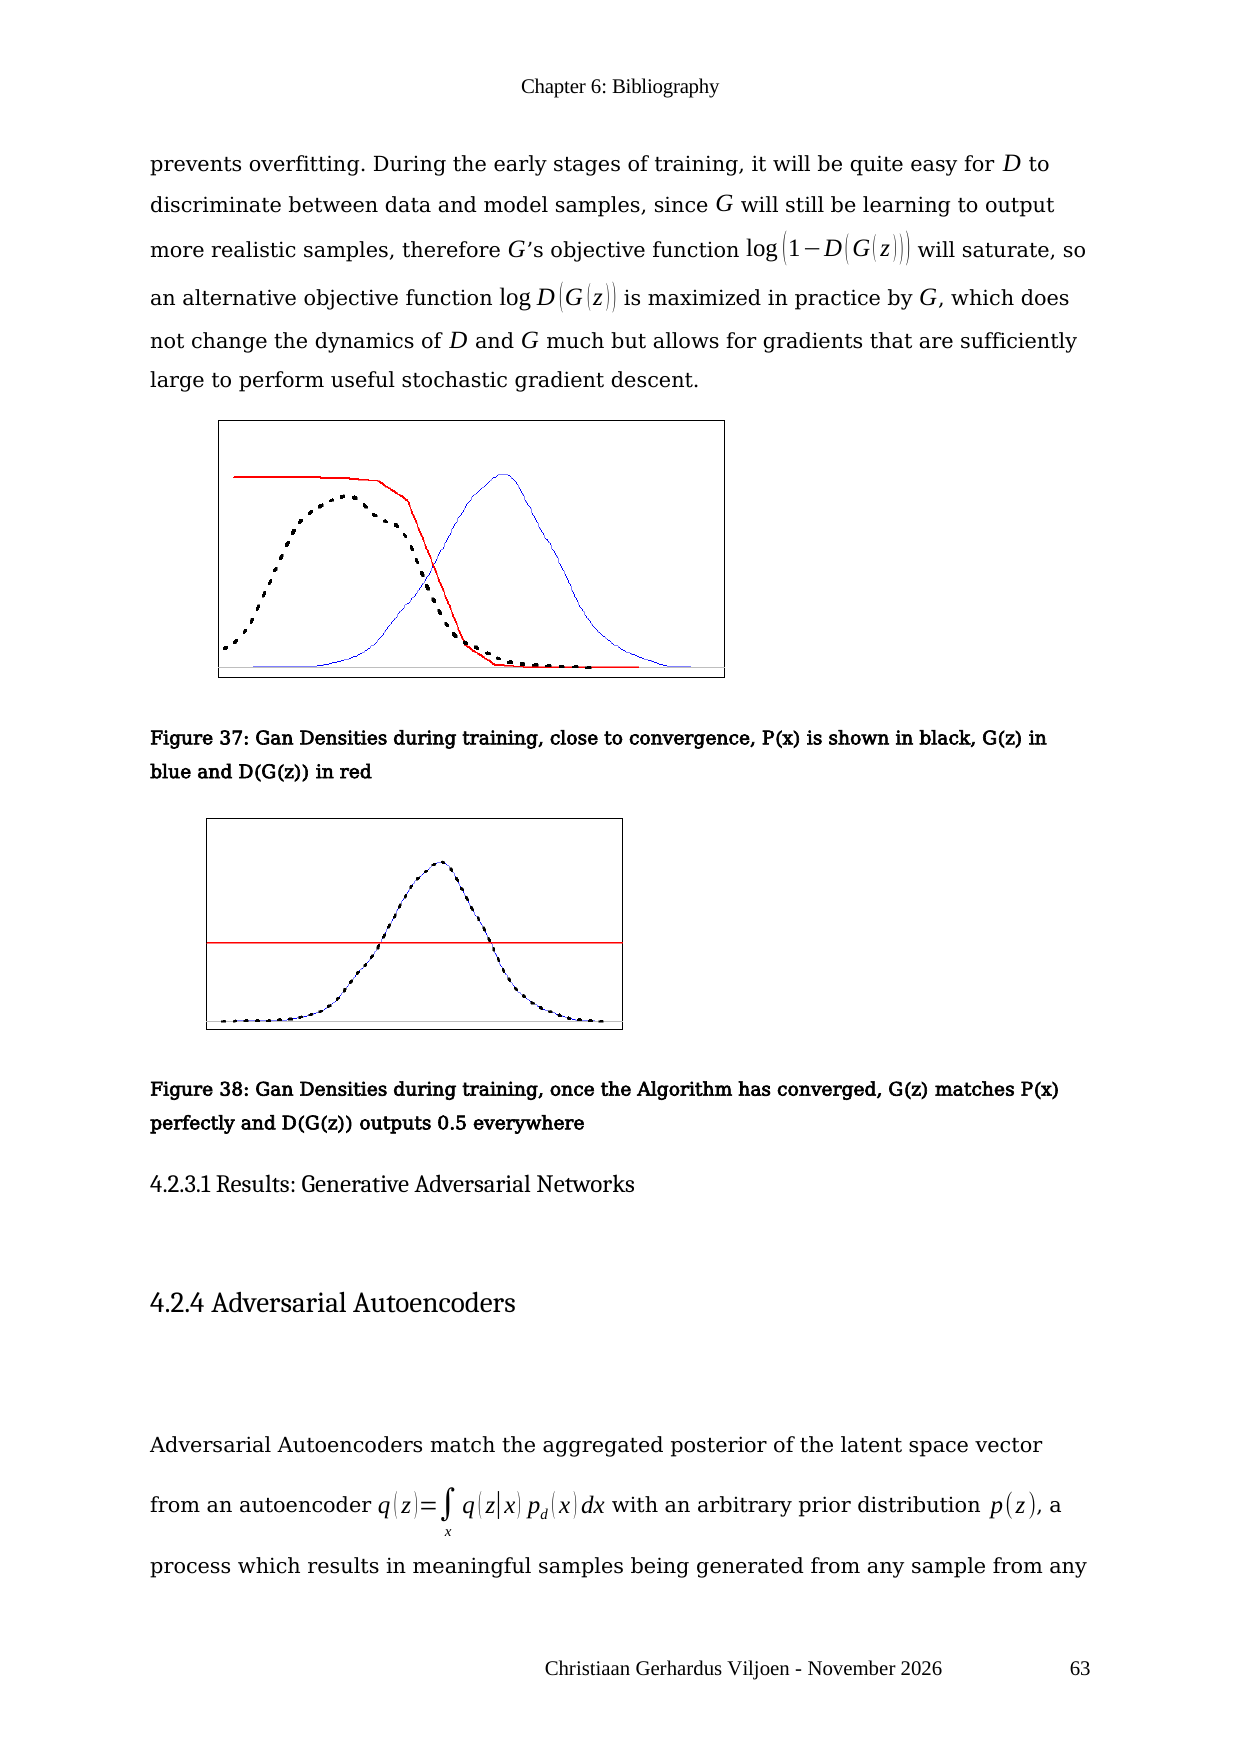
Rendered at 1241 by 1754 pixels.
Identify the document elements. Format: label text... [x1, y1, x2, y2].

subtitle Adversarial Autoencoders [150, 1286, 1090, 1319]
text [150, 1432, 1090, 1577]
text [150, 150, 1090, 392]
picture [150, 416, 759, 701]
picture [150, 814, 651, 1052]
subtitle Results: Generative Adversarial Networks [150, 1169, 1090, 1198]
